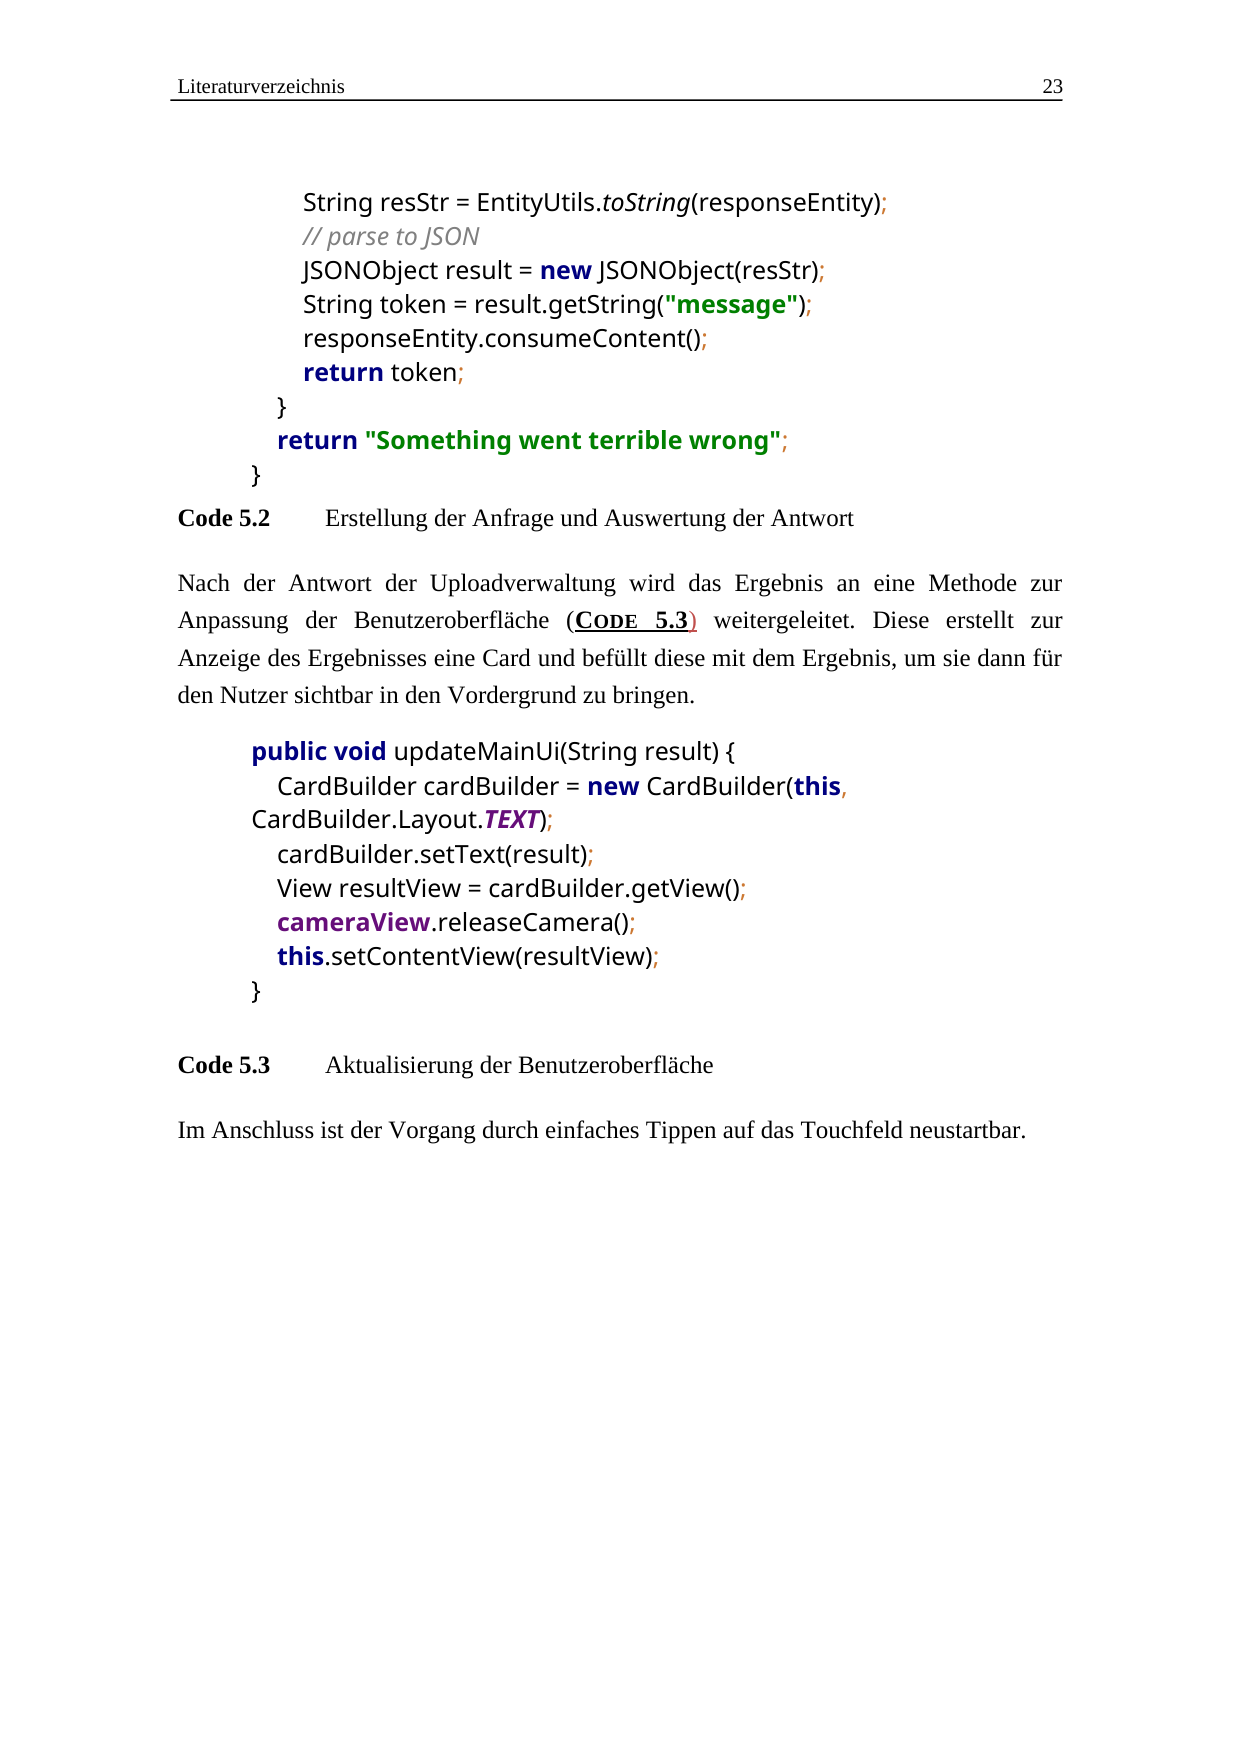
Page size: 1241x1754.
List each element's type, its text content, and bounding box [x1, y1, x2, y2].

text Im Anschluss ist der Vorgang durch einfaches Tippen auf das Touchfeld neustartbar. [177, 1106, 1063, 1143]
text public void updateMainUi(String result) { CardBuilder cardBuilder = new CardBuilder(this, CardBuilder.Layout.TEXT); cardBuilder.setText(result); View resultView = cardBuilder.getView(); cameraView.releaseCamera(); this.setContentView(resultView); } [251, 734, 1063, 1007]
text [251, 184, 1063, 491]
text Nach der Antwort der Uploadverwaltung wird das Ergebnis an eine Methode zur Anpassung der Benutzeroberfläche (Code 5.3) weitergeleitet. Diese erstellt zur Anzeige des Ergebnisses eine Card und befüllt diese mit dem Ergebnis, um sie dann für den Nutzer sichtbar in den Vordergrund zu bringen. [177, 559, 1063, 709]
